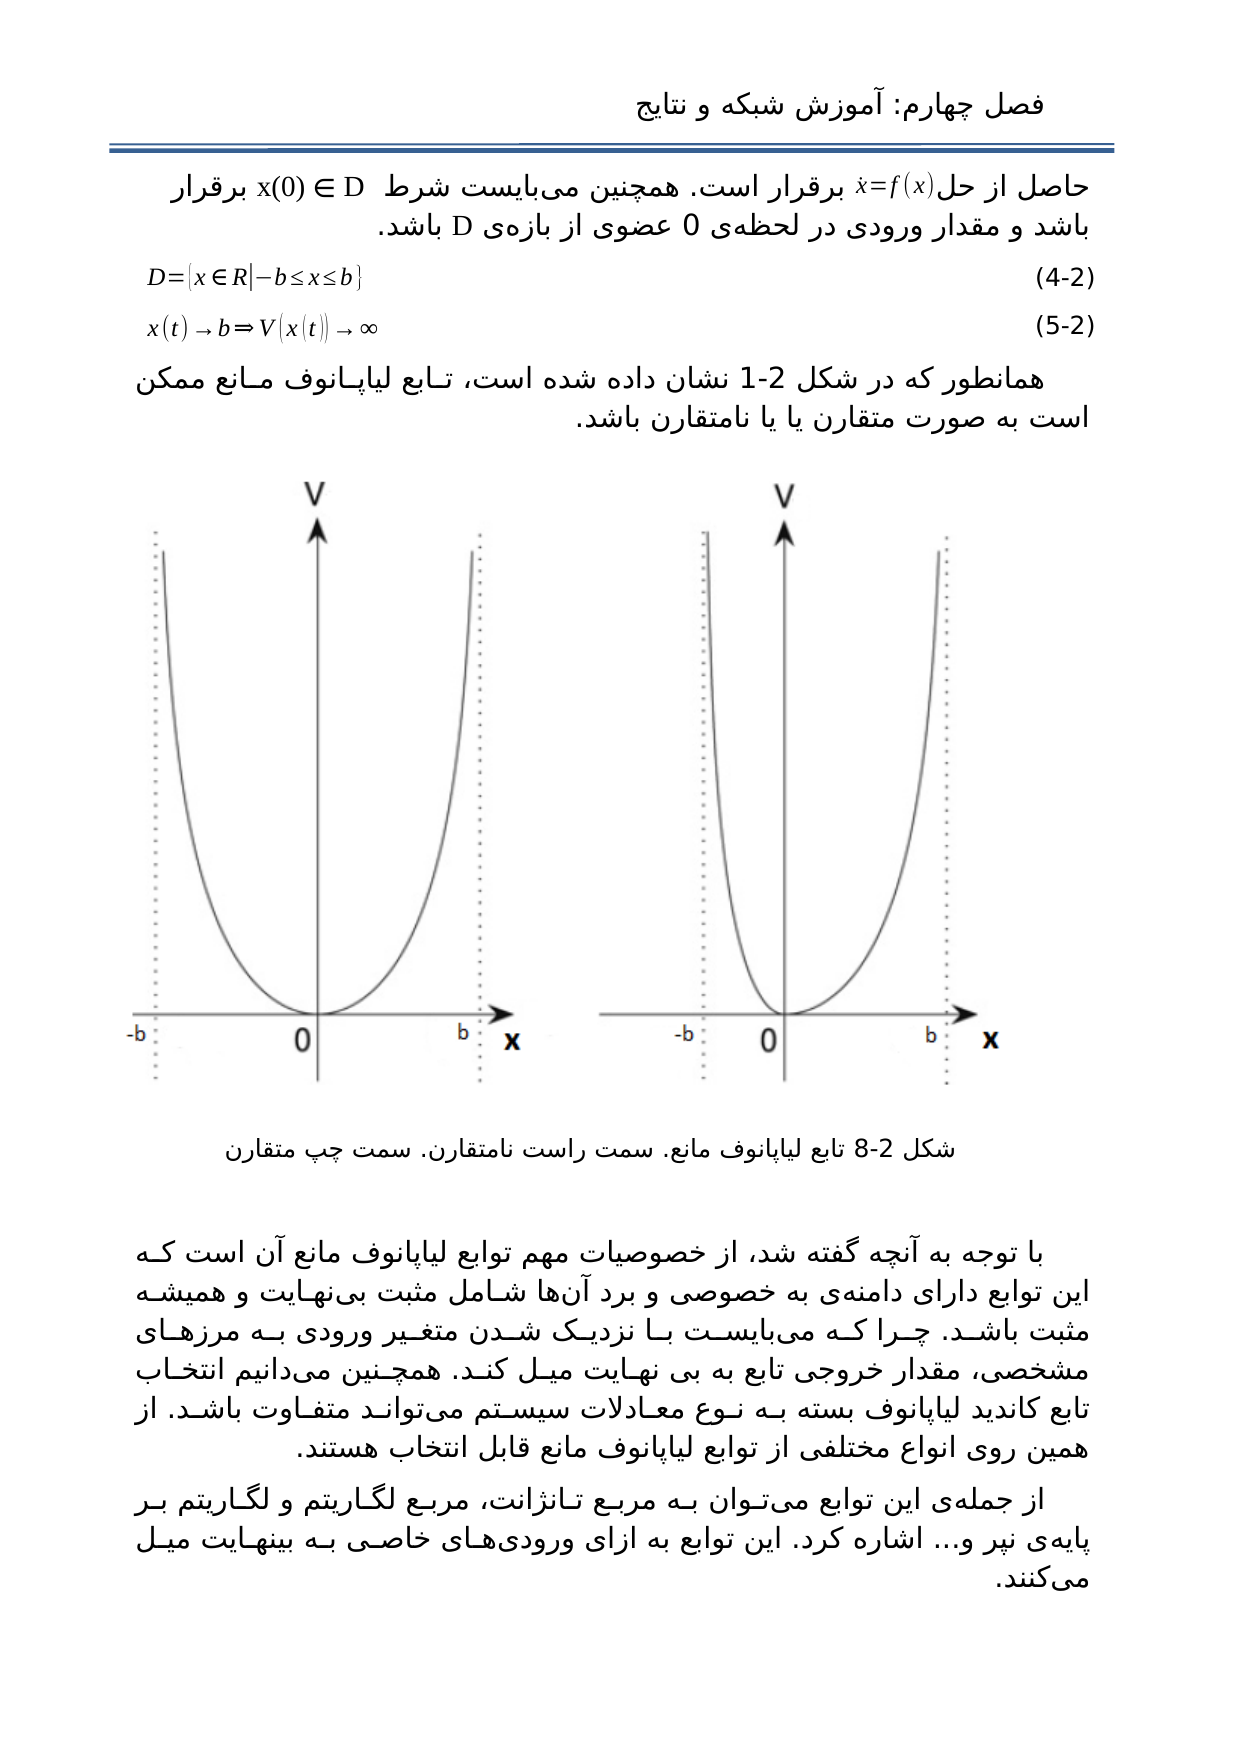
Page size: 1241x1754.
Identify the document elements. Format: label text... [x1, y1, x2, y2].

text همانطور که در شکل 2-1 نشان داده شده است، تابع لیاپانوف مانع ممکن است به صورت متقارن یا یا نامتقارن باشد. [135, 362, 1090, 435]
text از جمله‌ی این توابع می‌توان به مربع تانژانت، مربع لگاریتم و لگاریتم بر پایه‌ی نپر و... اشاره کرد. این توابع به ازای ورودی‌های خاصی به بینهایت میل می‌کنند. [135, 1482, 1090, 1594]
table_cell (‏2-‌5) [659, 311, 1107, 362]
text با توجه به آنچه گفته شد، از خصوصیات مهم توابع لیاپانوف مانع آن است که این توابع دارای دامنه‌ی به خصوصی و برد آن‌ها شامل مثبت بی‌نهایت و همیشه مثبت باشد. چرا که می‌بایست با نزدیک شدن متغیر ورودی به مرزهای مشخصی، مقدار خروجی تابع به بی نهایت میل کند. همچنین می‌دانیم انتخاب تابع کاندید لیاپانوف بسته به نوع معادلات سیستم می‌تواند متفاوت باشد. از همین روی انواع مختلفی از توابع لیاپانوف مانع قابل انتخاب هستند. [135, 1236, 1090, 1464]
table_cell [135, 311, 659, 362]
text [135, 168, 1090, 243]
table_header [135, 260, 659, 311]
table_header (‏2-‌4) [659, 260, 1107, 311]
picture [92, 452, 1046, 1118]
